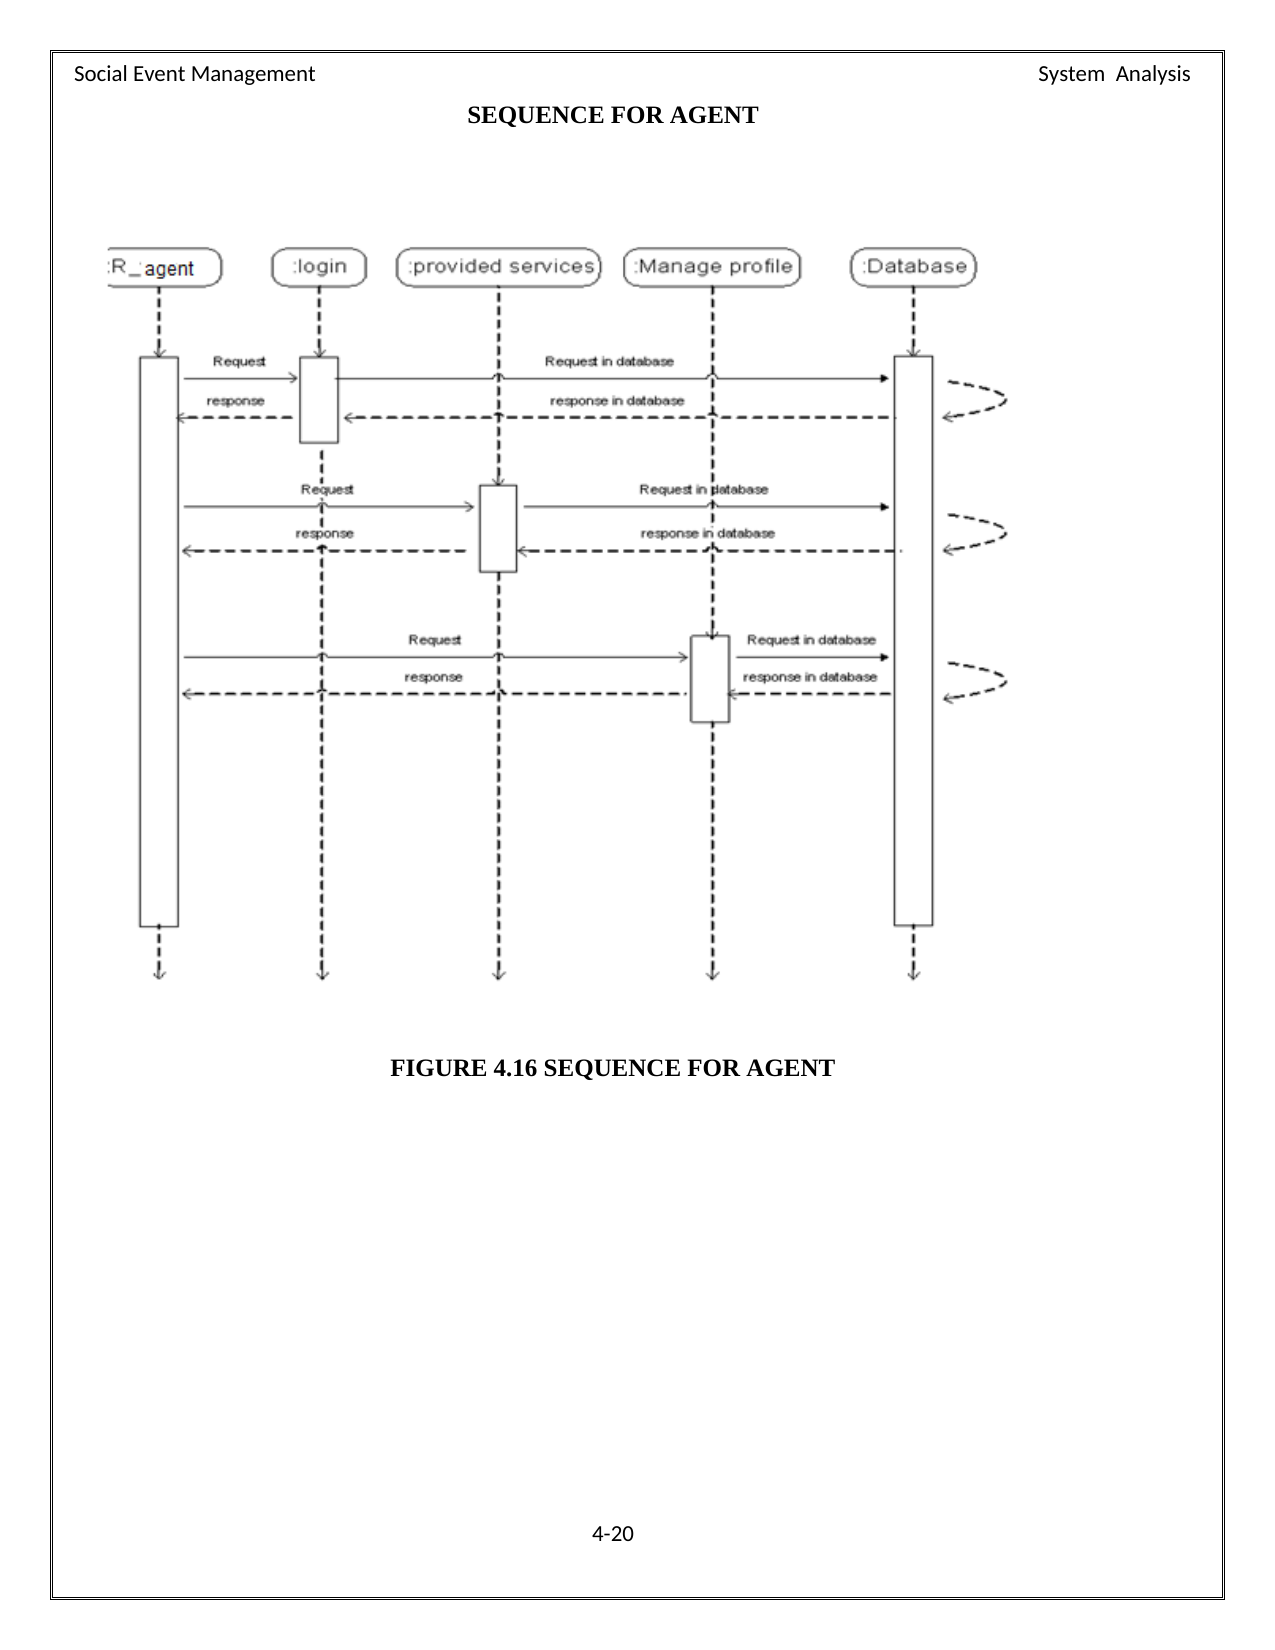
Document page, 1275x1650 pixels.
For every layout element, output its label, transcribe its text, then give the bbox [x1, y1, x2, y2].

picture [105, 143, 1120, 997]
text SEQUENCE FOR AGENT [74, 100, 1152, 129]
text FIGURE 4.16 SEQUENCE FOR AGENT [74, 1053, 1152, 1082]
